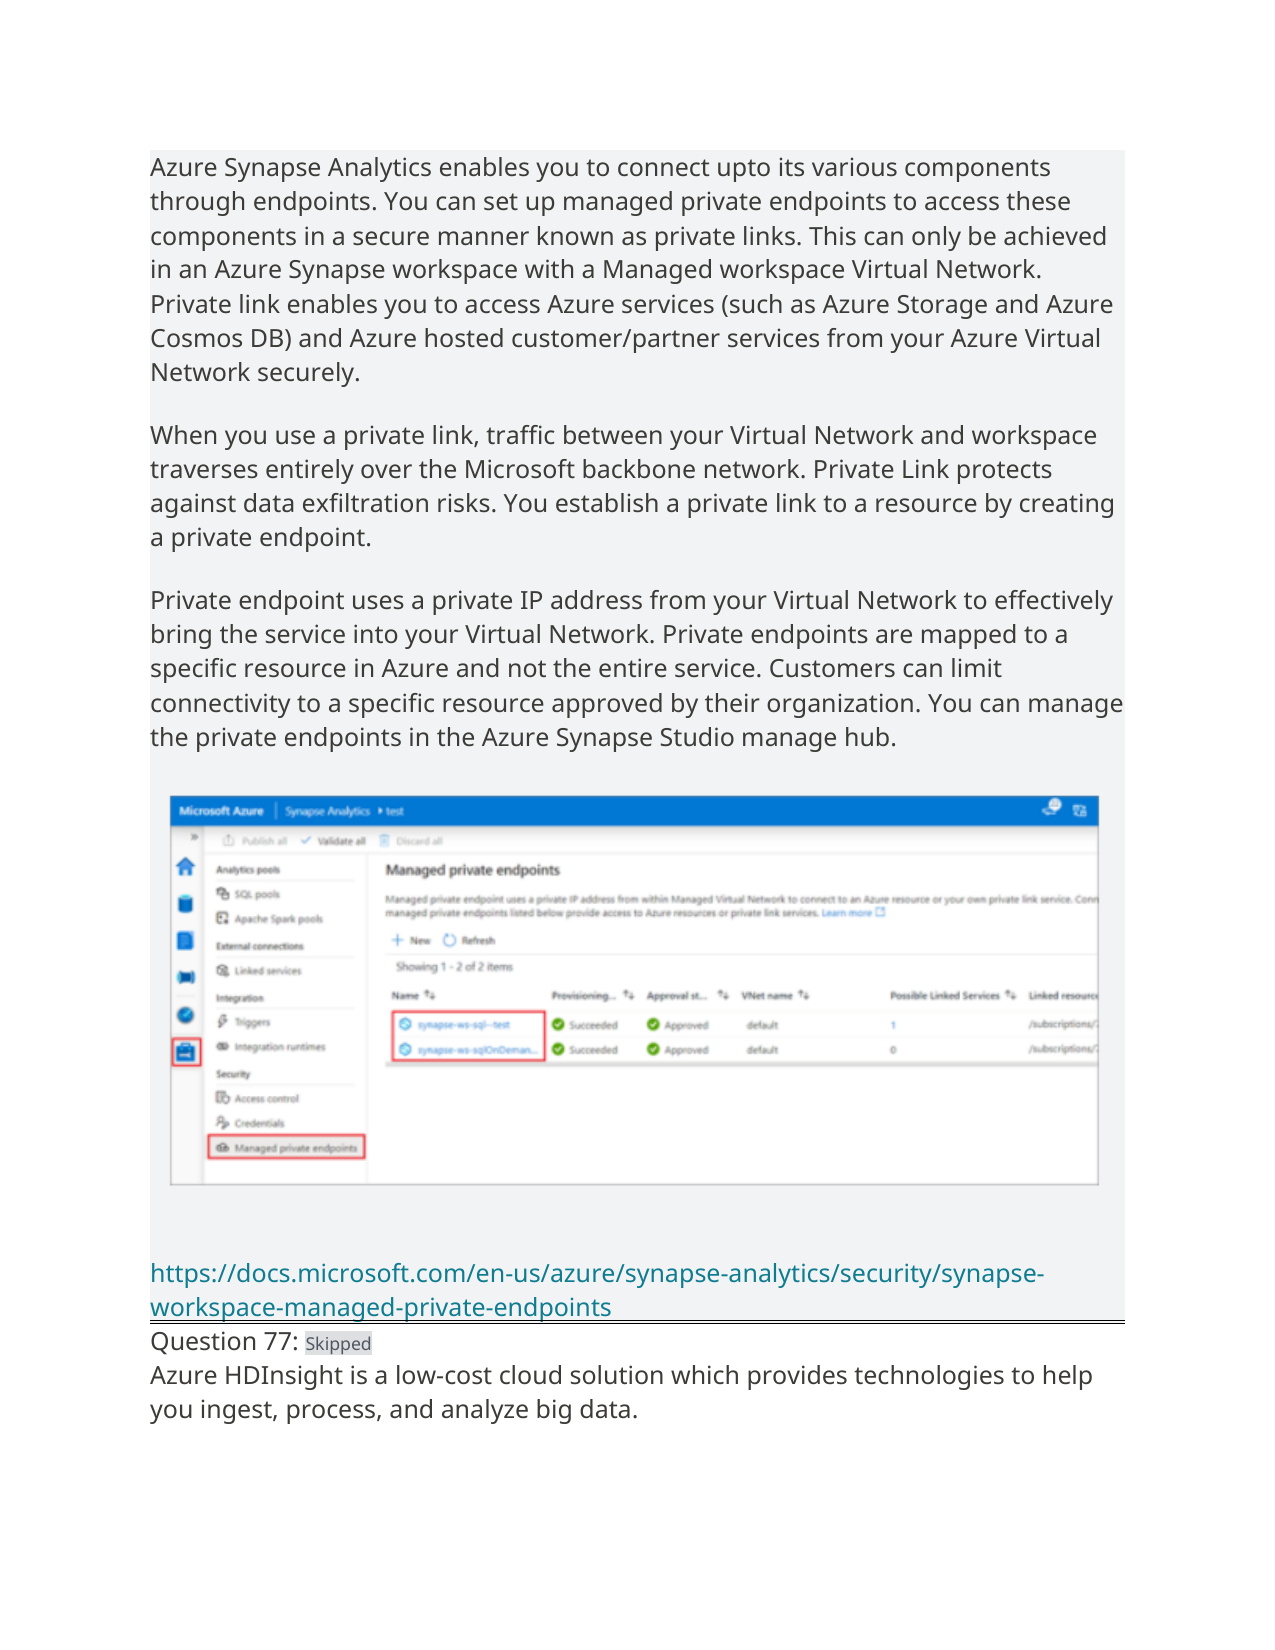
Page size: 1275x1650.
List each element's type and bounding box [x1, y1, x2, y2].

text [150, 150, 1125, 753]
picture [150, 782, 1118, 1192]
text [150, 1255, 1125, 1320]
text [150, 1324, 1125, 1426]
